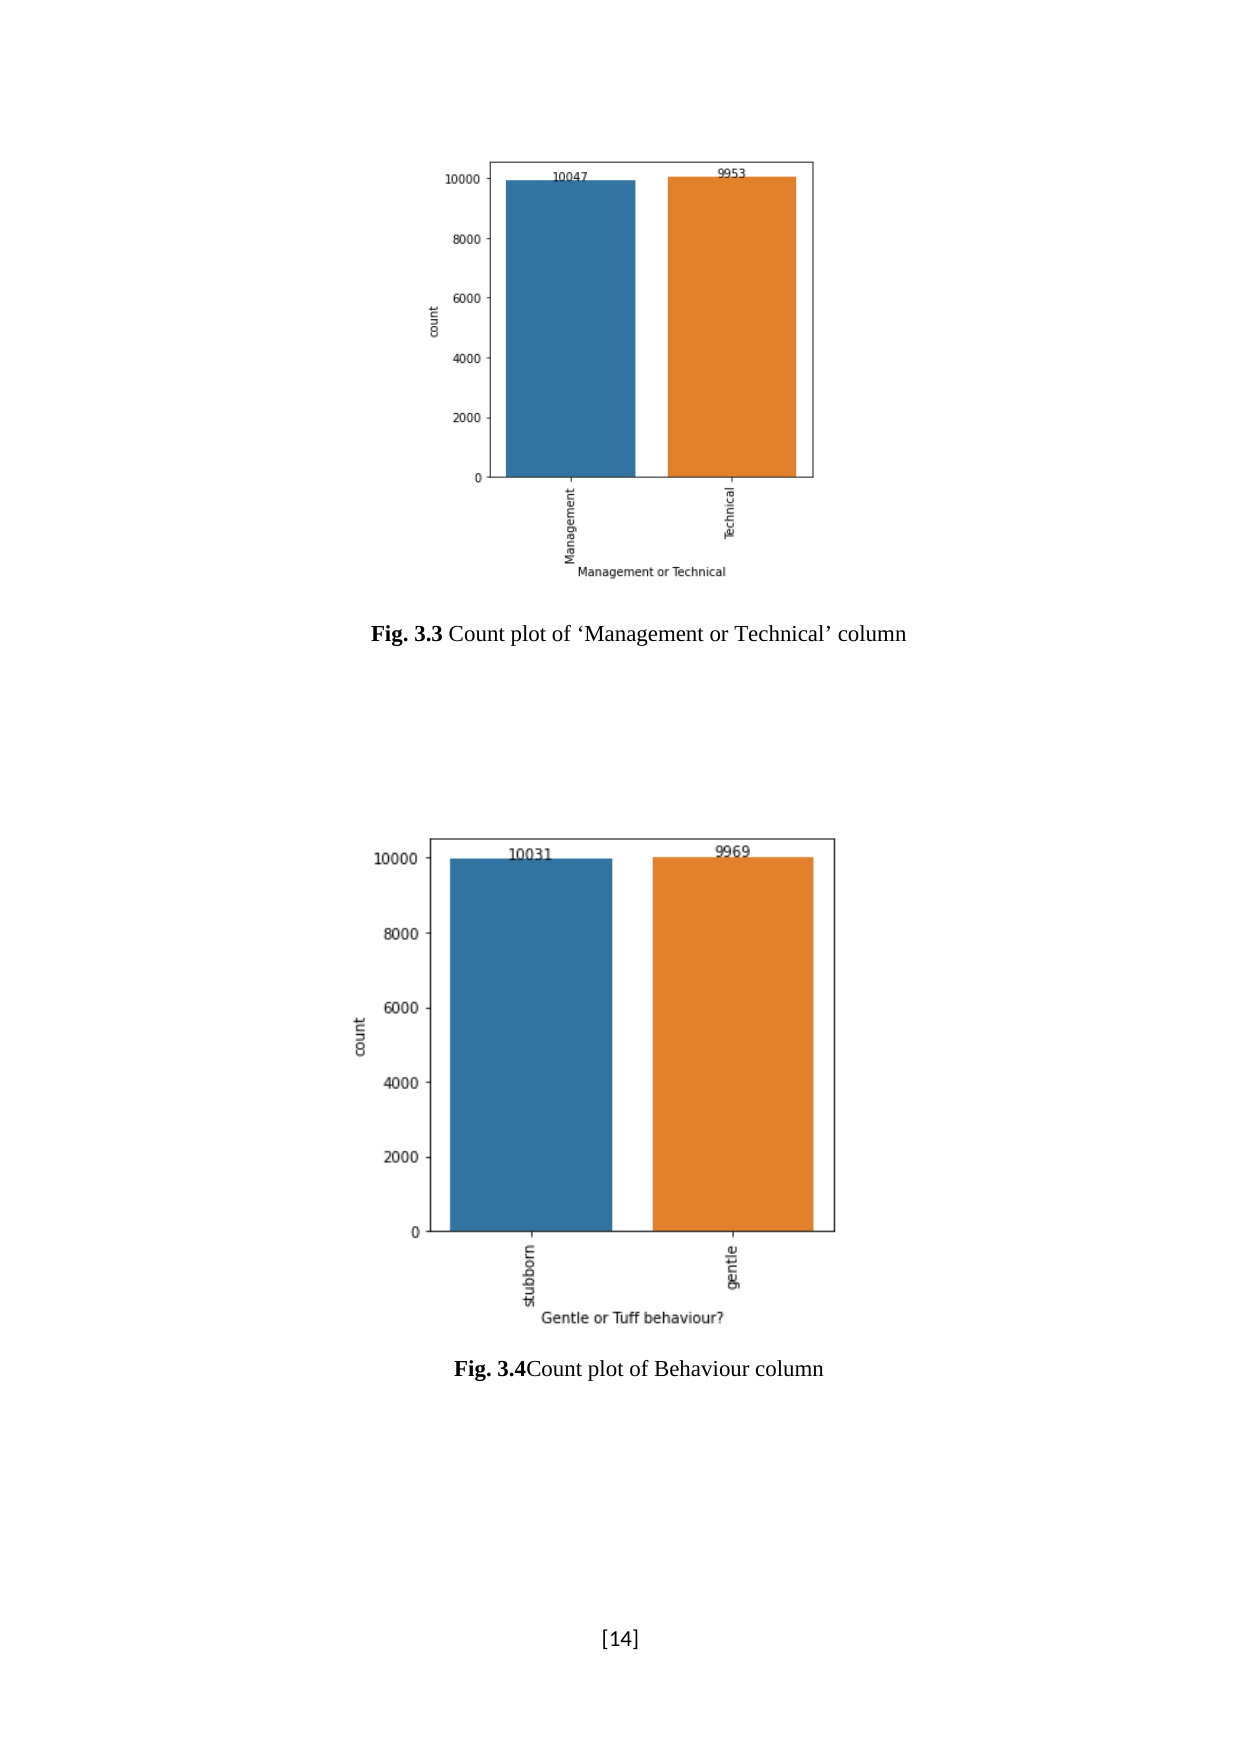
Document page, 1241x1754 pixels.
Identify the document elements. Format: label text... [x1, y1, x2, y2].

text Fig. 3.3 Count plot of ‘Management or Technical’ column [187, 620, 1090, 646]
picture [410, 150, 868, 589]
picture [333, 824, 944, 1325]
text Fig. 3.4Count plot of Behaviour column [187, 1355, 1090, 1381]
